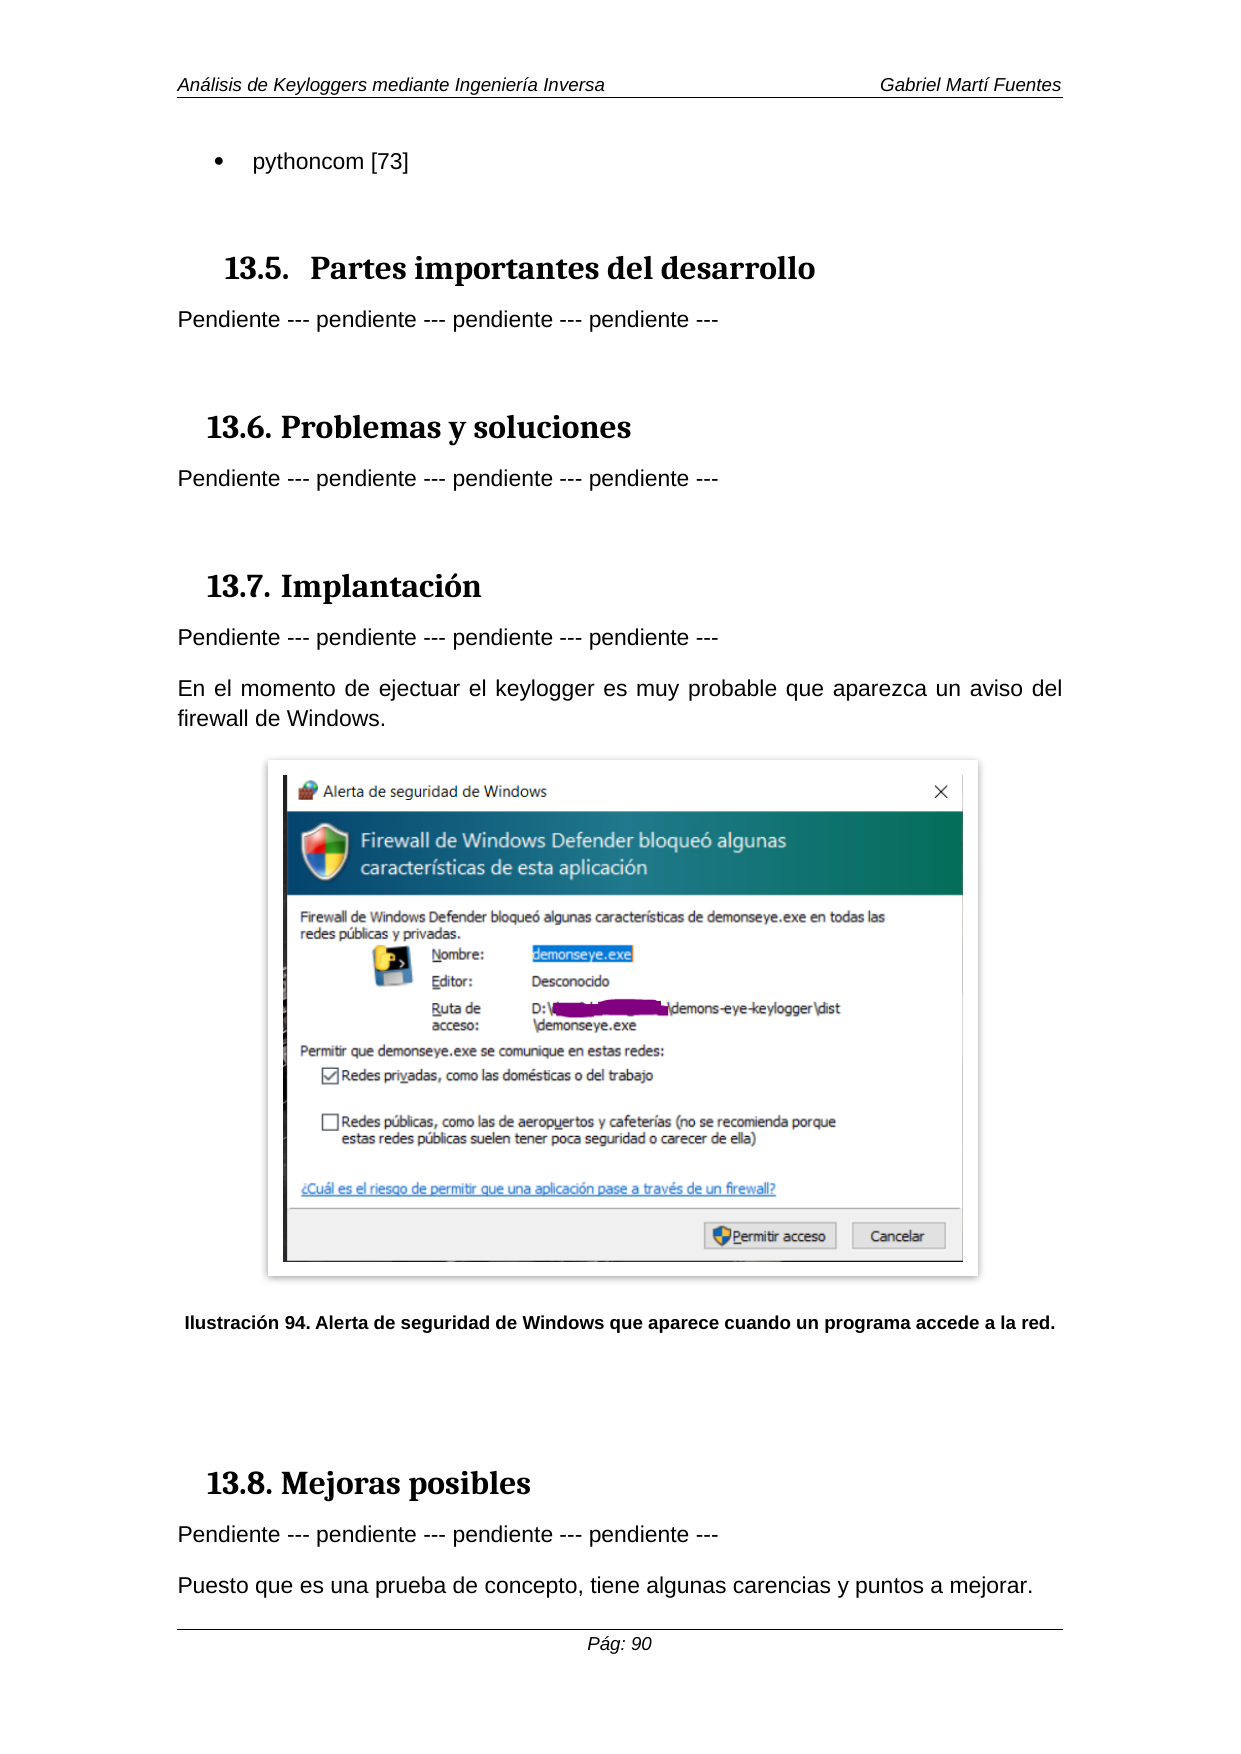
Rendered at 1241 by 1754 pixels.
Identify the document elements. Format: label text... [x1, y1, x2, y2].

text Ilustración 94. Alerta de seguridad de Windows que aparece cuando un programa accede a la red. [177, 1312, 1063, 1333]
text Pendiente --- pendiente --- pendiente --- pendiente --- [177, 1521, 1063, 1548]
subtitle Mejoras posibles [207, 1465, 1063, 1503]
text En el momento de ejectuar el keylogger es muy probable que aparezca un aviso del firewall de Windows. [177, 674, 1063, 731]
text Pendiente --- pendiente --- pendiente --- pendiente --- [177, 623, 1063, 650]
list pythoncom [215, 148, 1063, 174]
picture [283, 775, 963, 1262]
subtitle Implantación [207, 567, 1063, 605]
text Pendiente --- pendiente --- pendiente --- pendiente --- [177, 306, 1063, 333]
subtitle Problemas y soluciones [207, 408, 1063, 447]
text Pendiente --- pendiente --- pendiente --- pendiente --- [177, 465, 1063, 491]
text Puesto que es una prueba de concepto, tiene algunas carencias y puntos a mejorar. [177, 1572, 1063, 1599]
subtitle Partes importantes del desarrollo [224, 250, 1063, 288]
